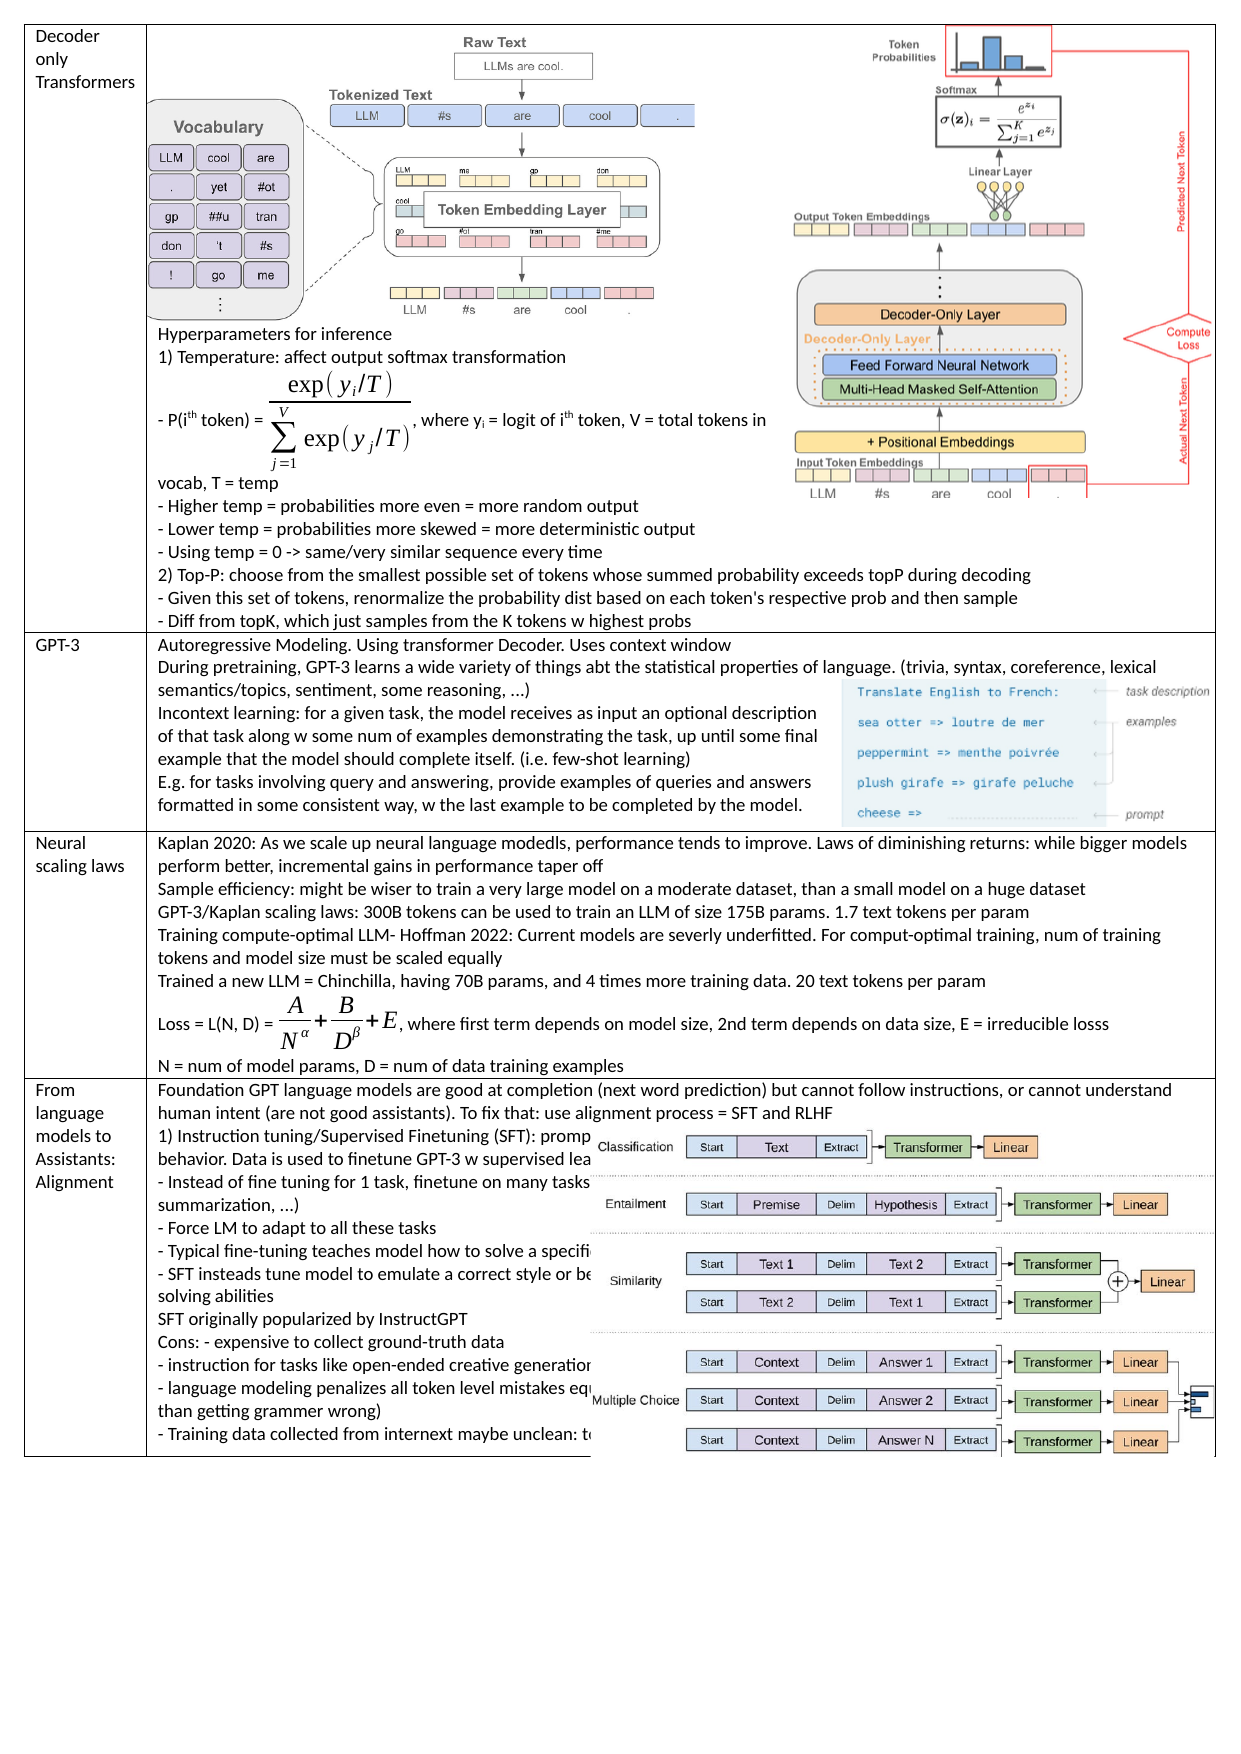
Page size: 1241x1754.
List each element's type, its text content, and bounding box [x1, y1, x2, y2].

picture [841, 679, 1212, 827]
picture [792, 25, 1212, 498]
table_header Decoder only Transformers [25, 25, 146, 632]
table_cell Foundation GPT language models are good at completion (next word prediction) but cannot follow instructions, or cannot understand human intent (are not good assistants). To fix that: use alignment process = SFT and RLHF 1) Instruction tuning/Supervised Finetuning (SFT): prompt is sampled from prompt dataset. Labeler demonstrates desired output behavior. Data is used to finetune GPT-3 w supervised learning - Instead of fine tuning for 1 task, finetune on many tasks (qn answering, language generation, NER, sentiment analysis, summarization, ...) - Force LM to adapt to all these tasks - Typical fine-tuning teaches model how to solve a specific task, but makes model a narrow expert. - SFT insteads tune model to emulate a correct style or behavior, rather than to solve a particular task, it don't lose its generic problem solving abilities SFT originally popularized by InstructGPT Cons: - expensive to collect ground-truth data - instruction for tasks like open-ended creative generation have no right ans - language modeling penalizes all token level mistakes equally, although errors impact are not the same (e.g. getting location wrong worse than getting grammer wrong) - Training data collected from internext maybe unclean: toxic comments, fake news, biased [147, 1079, 1215, 1456]
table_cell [25, 1079, 146, 1456]
picture [147, 25, 695, 321]
table_header Hyperparameters for inference 1) Temperature: affect output softmax transformation - P(ith token) = , where yi = logit of ith token, V = total tokens in vocab, T = temp - Higher temp = probabilities more even = more random output - Lower temp = probabilities more skewed = more deterministic output - Using temp = 0 -> same/very similar sequence every time 2) Top-P: choose from the smallest possible set of tokens whose summed probability exceeds topP during decoding - Given this set of tokens, renormalize the probability dist based on each token's respective prob and then sample - Diff from topK, which just samples from the K tokens w highest probs [147, 25, 1215, 632]
table_cell GPT-3 [25, 633, 146, 831]
table_cell Autoregressive Modeling. Using transformer Decoder. Uses context window During pretraining, GPT-3 learns a wide variety of things abt the statistical properties of language. (trivia, syntax, coreference, lexical semantics/topics, sentiment, some reasoning, ...) Incontext learning: for a given task, the model receives as input an optional description of that task along w some num of examples demonstrating the task, up until some final example that the model should complete itself. (i.e. few-shot learning) E.g. for tasks involving query and answering, provide examples of queries and answers formatted in some consistent way, w the last example to be completed by the model. [147, 633, 1215, 831]
picture [590, 1127, 1215, 1457]
table_cell Kaplan 2020: As we scale up neural language modedls, performance tends to improve. Laws of diminishing returns: while bigger models perform better, incremental gains in performance taper off Sample efficiency: might be wiser to train a very large model on a moderate dataset, than a small model on a huge dataset GPT-3/Kaplan scaling laws: 300B tokens can be used to train an LLM of size 175B params. 1.7 text tokens per param Training compute-optimal LLM- Hoffman 2022: Current models are severly underfitted. For comput-optimal training, num of training tokens and model size must be scaled equally Trained a new LLM = Chinchilla, having 70B params, and 4 times more training data. 20 text tokens per param Loss = L(N, D) = , where first term depends on model size, 2nd term depends on data size, E = irreducible losss N = num of model params, D = num of data training examples [147, 832, 1215, 1077]
table_cell Neural scaling laws [25, 832, 146, 1077]
